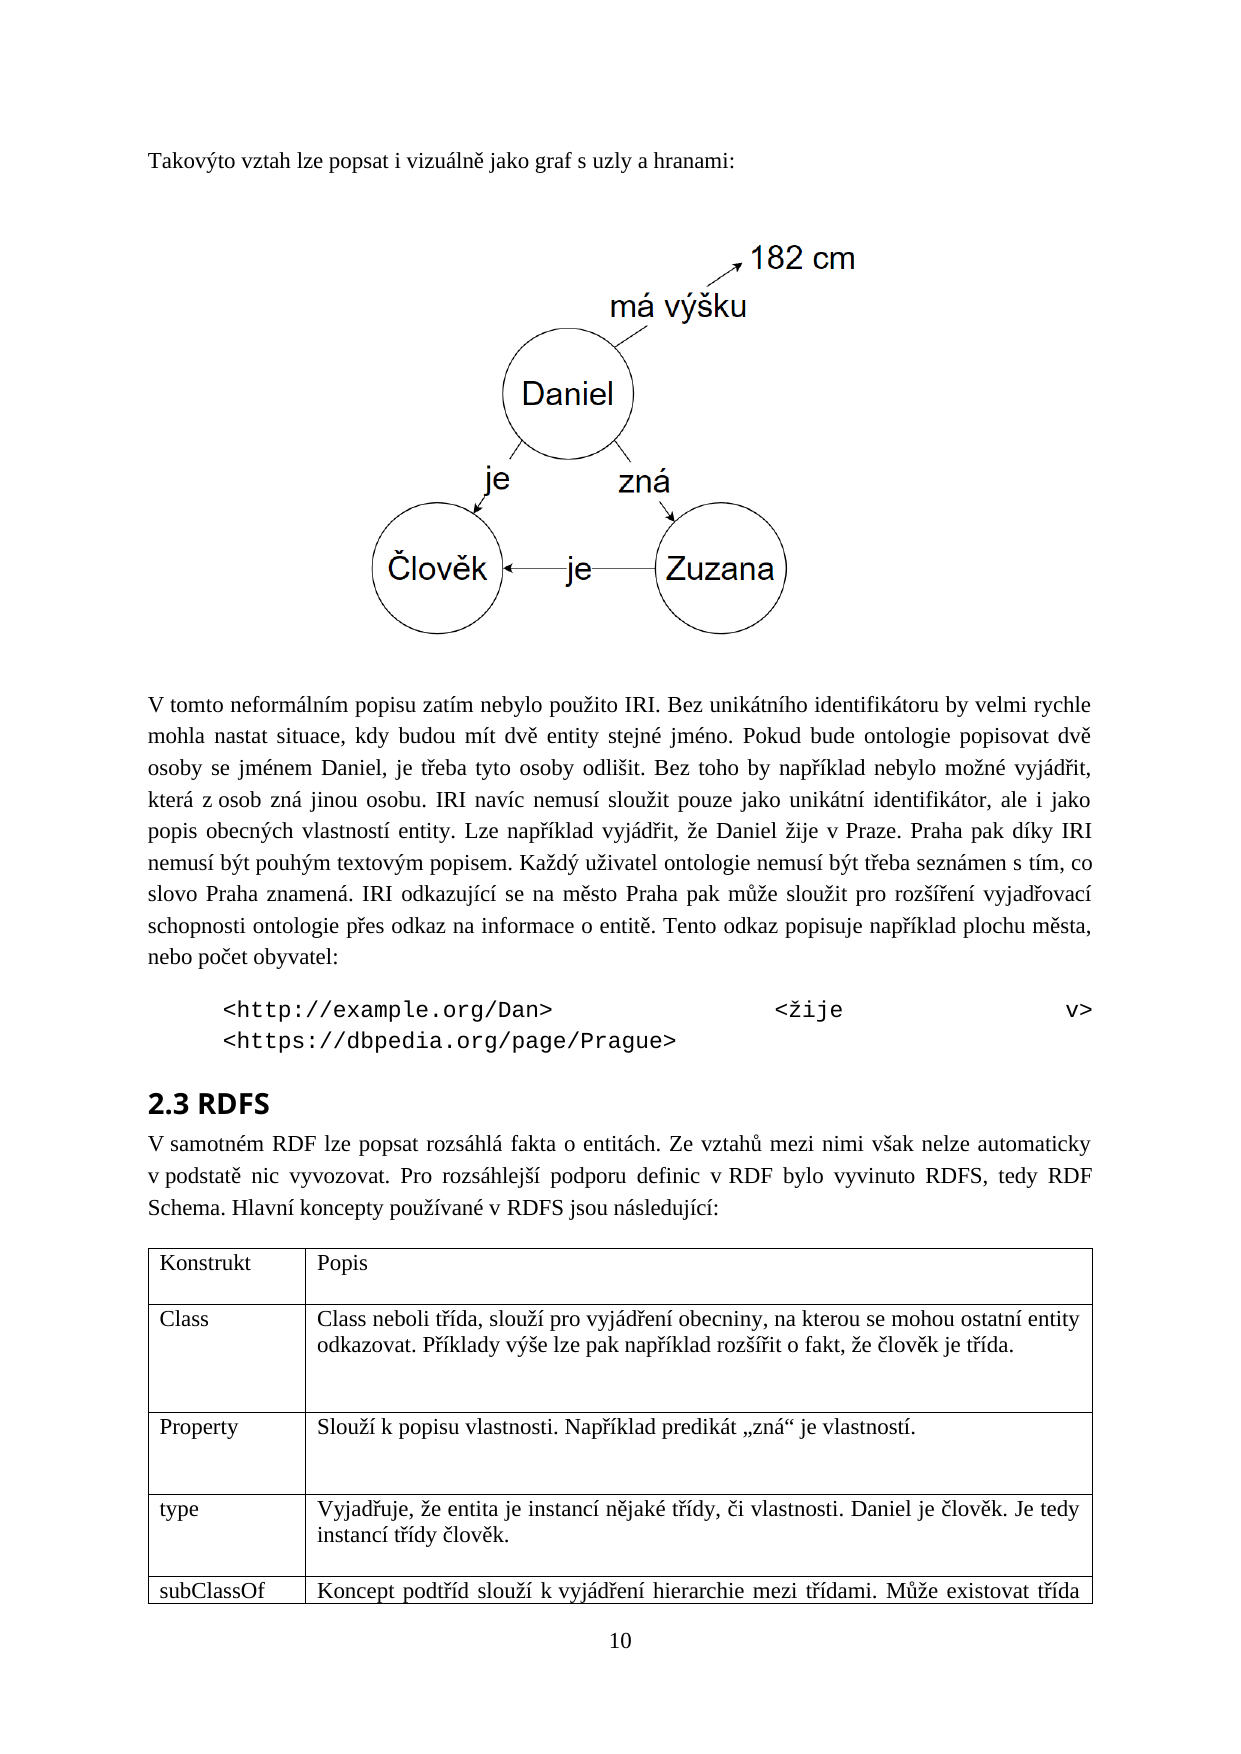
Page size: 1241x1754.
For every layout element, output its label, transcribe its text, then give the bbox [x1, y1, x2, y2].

subtitle RDFS [148, 1083, 1093, 1123]
table_cell type [149, 1495, 305, 1576]
text V samotném RDF lze popsat rozsáhlá fakta o entitách. Ze vztahů mezi nimi však nelze automaticky v podstatě nic vyvozovat. Pro rozsáhlejší podporu definic v RDF bylo vyvinuto RDFS, tedy RDF Schema. Hlavní koncepty používané v RDFS jsou následující: [148, 1131, 1093, 1220]
table_cell Property [149, 1413, 305, 1494]
table_cell subClassOf [149, 1577, 305, 1603]
picture [345, 202, 895, 663]
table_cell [306, 1577, 1092, 1603]
table_cell Class neboli třída, slouží pro vyjádření obecniny, na kterou se mohou ostatní entity odkazovat. Příklady výše lze pak například rozšířit o fakt, že člověk je třída. [306, 1305, 1092, 1412]
table_cell Slouží k popisu vlastnosti. Například predikát „zná“ je vlastností. [306, 1413, 1092, 1494]
text <http://example.org/Dan> <žije v> <https://dbpedia.org/page/Prague> [223, 998, 1093, 1055]
text V tomto neformálním popisu zatím nebylo použito IRI. Bez unikátního identifikátoru by velmi rychle mohla nastat situace, kdy budou mít dvě entity stejné jméno. Pokud bude ontologie popisovat dvě osoby se jménem Daniel, je třeba tyto osoby odlišit. Bez toho by například nebylo možné vyjádřit, která z osob zná jinou osobu. IRI navíc nemusí sloužit pouze jako unikátní identifikátor, ale i jako popis obecných vlastností entity. Lze například vyjádřit, že Daniel žije v Praze. Praha pak díky IRI nemusí být pouhým textovým popisem. Každý uživatel ontologie nemusí být třeba seznámen s tím, co slovo Praha znamená. IRI odkazující se na město Praha pak může sloužit pro rozšíření vyjadřovací schopnosti ontologie přes odkaz na informace o entitě. Tento odkaz popisuje například plochu města, nebo počet obyvatel: [148, 691, 1093, 970]
table_cell Vyjadřuje, že entita je instancí nějaké třídy, či vlastnosti. Daniel je člověk. Je tedy instancí třídy člověk. [306, 1495, 1092, 1576]
table_header Konstrukt [149, 1249, 305, 1304]
table_header Popis [306, 1249, 1092, 1304]
text Takovýto vztah lze popsat i vizuálně jako graf s uzly a hranami: [148, 148, 1093, 174]
table_cell Class [149, 1305, 305, 1412]
